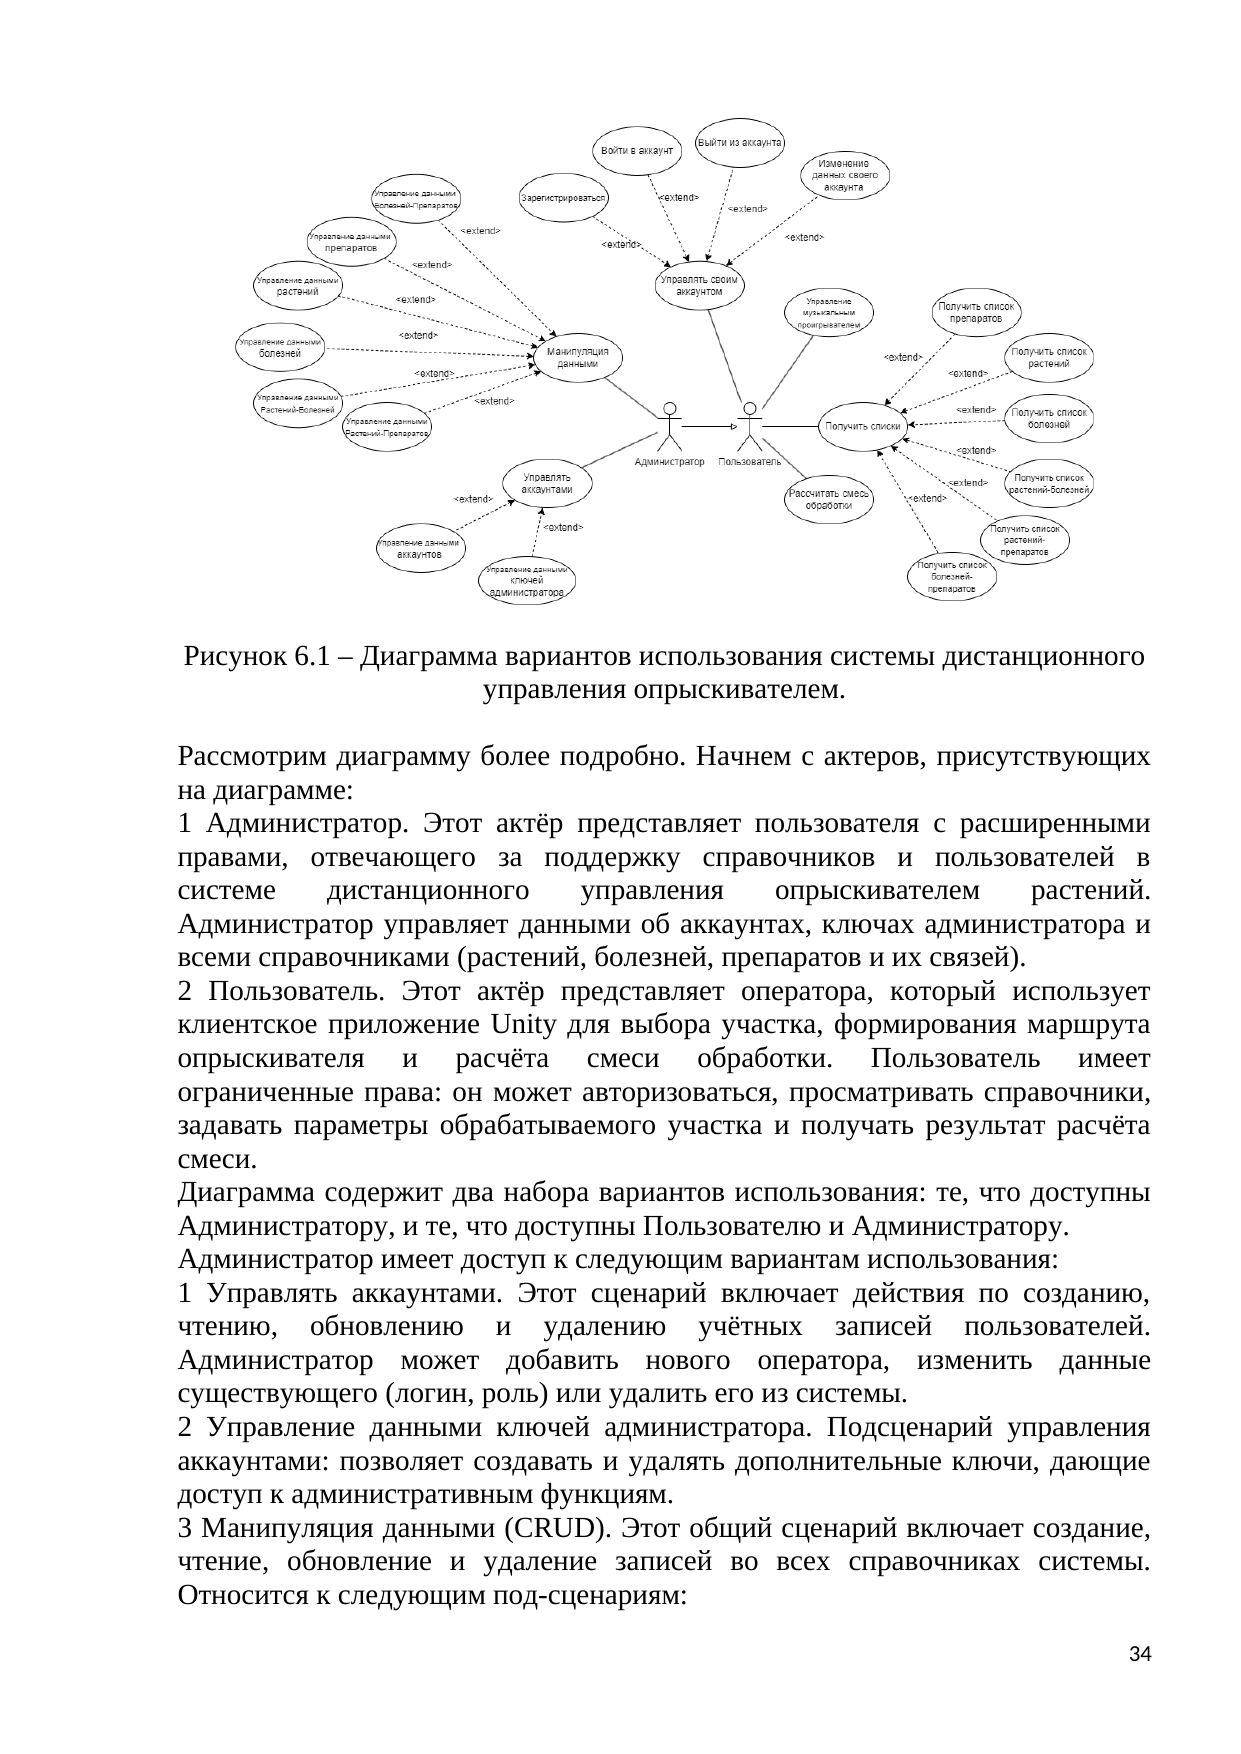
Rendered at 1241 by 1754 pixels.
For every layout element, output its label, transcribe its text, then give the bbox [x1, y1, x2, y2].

text 1 Управлять аккаунтами. Этот сценарий включает действия по созданию, чтению, обновлению и удалению учётных записей пользователей. Администратор может добавить нового оператора, изменить данные существующего (логин, роль) или удалить его из системы. [177, 1275, 1152, 1409]
text 3 Манипуляция данными (CRUD). Этот общий сценарий включает создание, чтение, обновление и удаление записей во всех справочниках системы. Относится к следующим под-сценариям: [177, 1510, 1152, 1610]
text 1 Администратор. Этот актёр представляет пользователя с расширенными правами, отвечающего за поддержку справочников и пользователей в системе дистанционного управления опрыскивателем растений. Администратор управляет данными об аккаунтах, ключах администратора и всеми справочниками (растений, болезней, препаратов и их связей). [177, 805, 1152, 973]
text Рисунок 6.1 – Диаграмма вариантов использования системы дистанционного управления опрыскивателем. [177, 638, 1152, 705]
text 2 Пользователь. Этот актёр представляет оператора, который использует клиентское приложение Unity для выбора участка, формирования маршрута опрыскивателя и расчёта смеси обработки. Пользователь имеет ограниченные права: он может авторизоваться, просматривать справочники, задавать параметры обрабатываемого участка и получать результат расчёта смеси. [177, 973, 1152, 1174]
picture [235, 118, 1094, 605]
text Администратор имеет доступ к следующим вариантам использования: [177, 1241, 1152, 1275]
text Рассмотрим диаграмму более подробно. Начнем с актеров, присутствующих на диаграмме: [177, 738, 1152, 805]
text 2 Управление данными ключей администратора. Подсценарий управления аккаунтами: позволяет создавать и удалять дополнительные ключи, дающие доступ к административным функциям. [177, 1409, 1152, 1510]
text Диаграмма содержит два набора вариантов использования: те, что доступны Администратору, и те, что доступны Пользователю и Администратору. [177, 1174, 1152, 1241]
